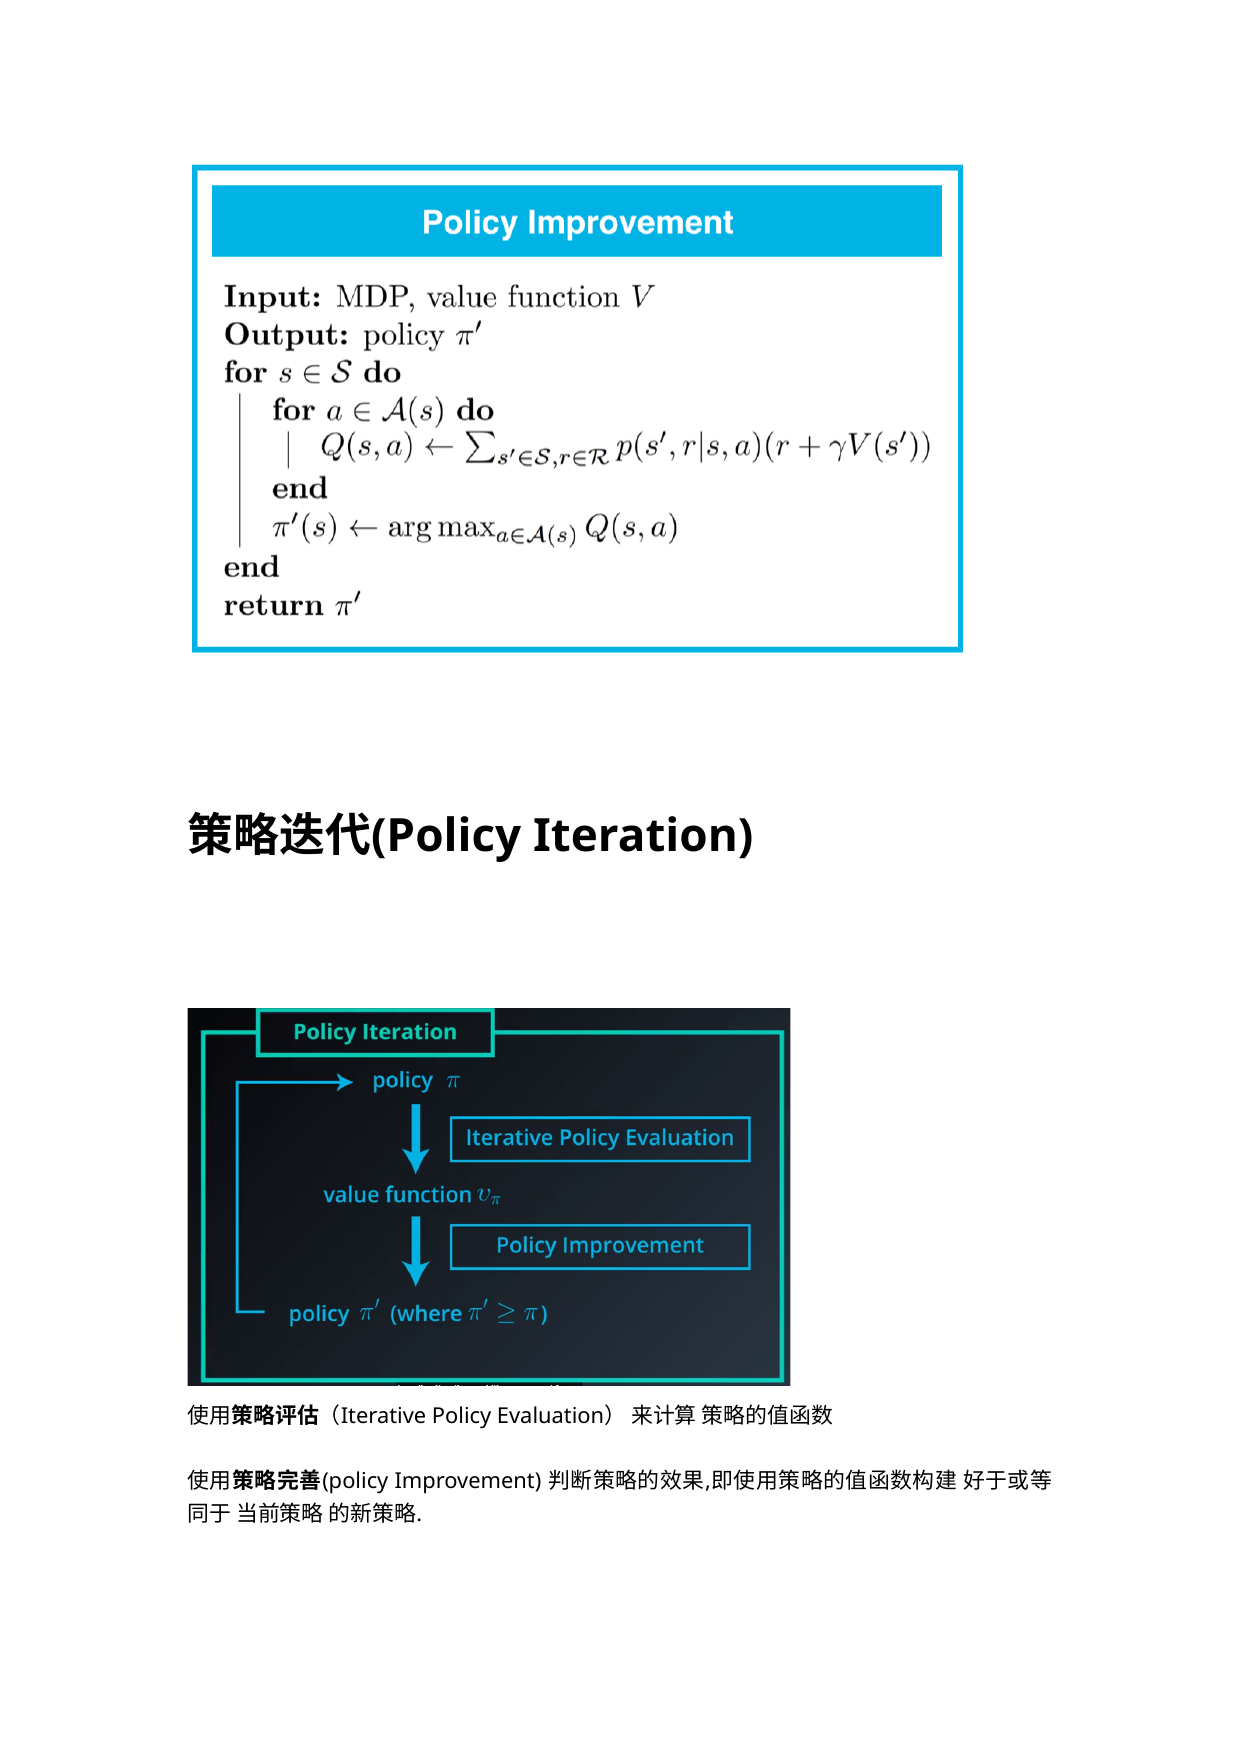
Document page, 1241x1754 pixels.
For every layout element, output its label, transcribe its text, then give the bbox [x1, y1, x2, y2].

text 使用策略完善(policy Improvement) 判断策略的效果,即使用策略的值函数构建 好于或等同于 当前策略 的新策略. [187, 1463, 1053, 1528]
subtitle 策略迭代(Policy Iteration) [187, 782, 1053, 880]
picture [187, 162, 966, 654]
picture [187, 1008, 791, 1386]
text 使用策略评估（Iterative Policy Evaluation） 来计算 策略的值函数 [187, 1398, 1053, 1431]
